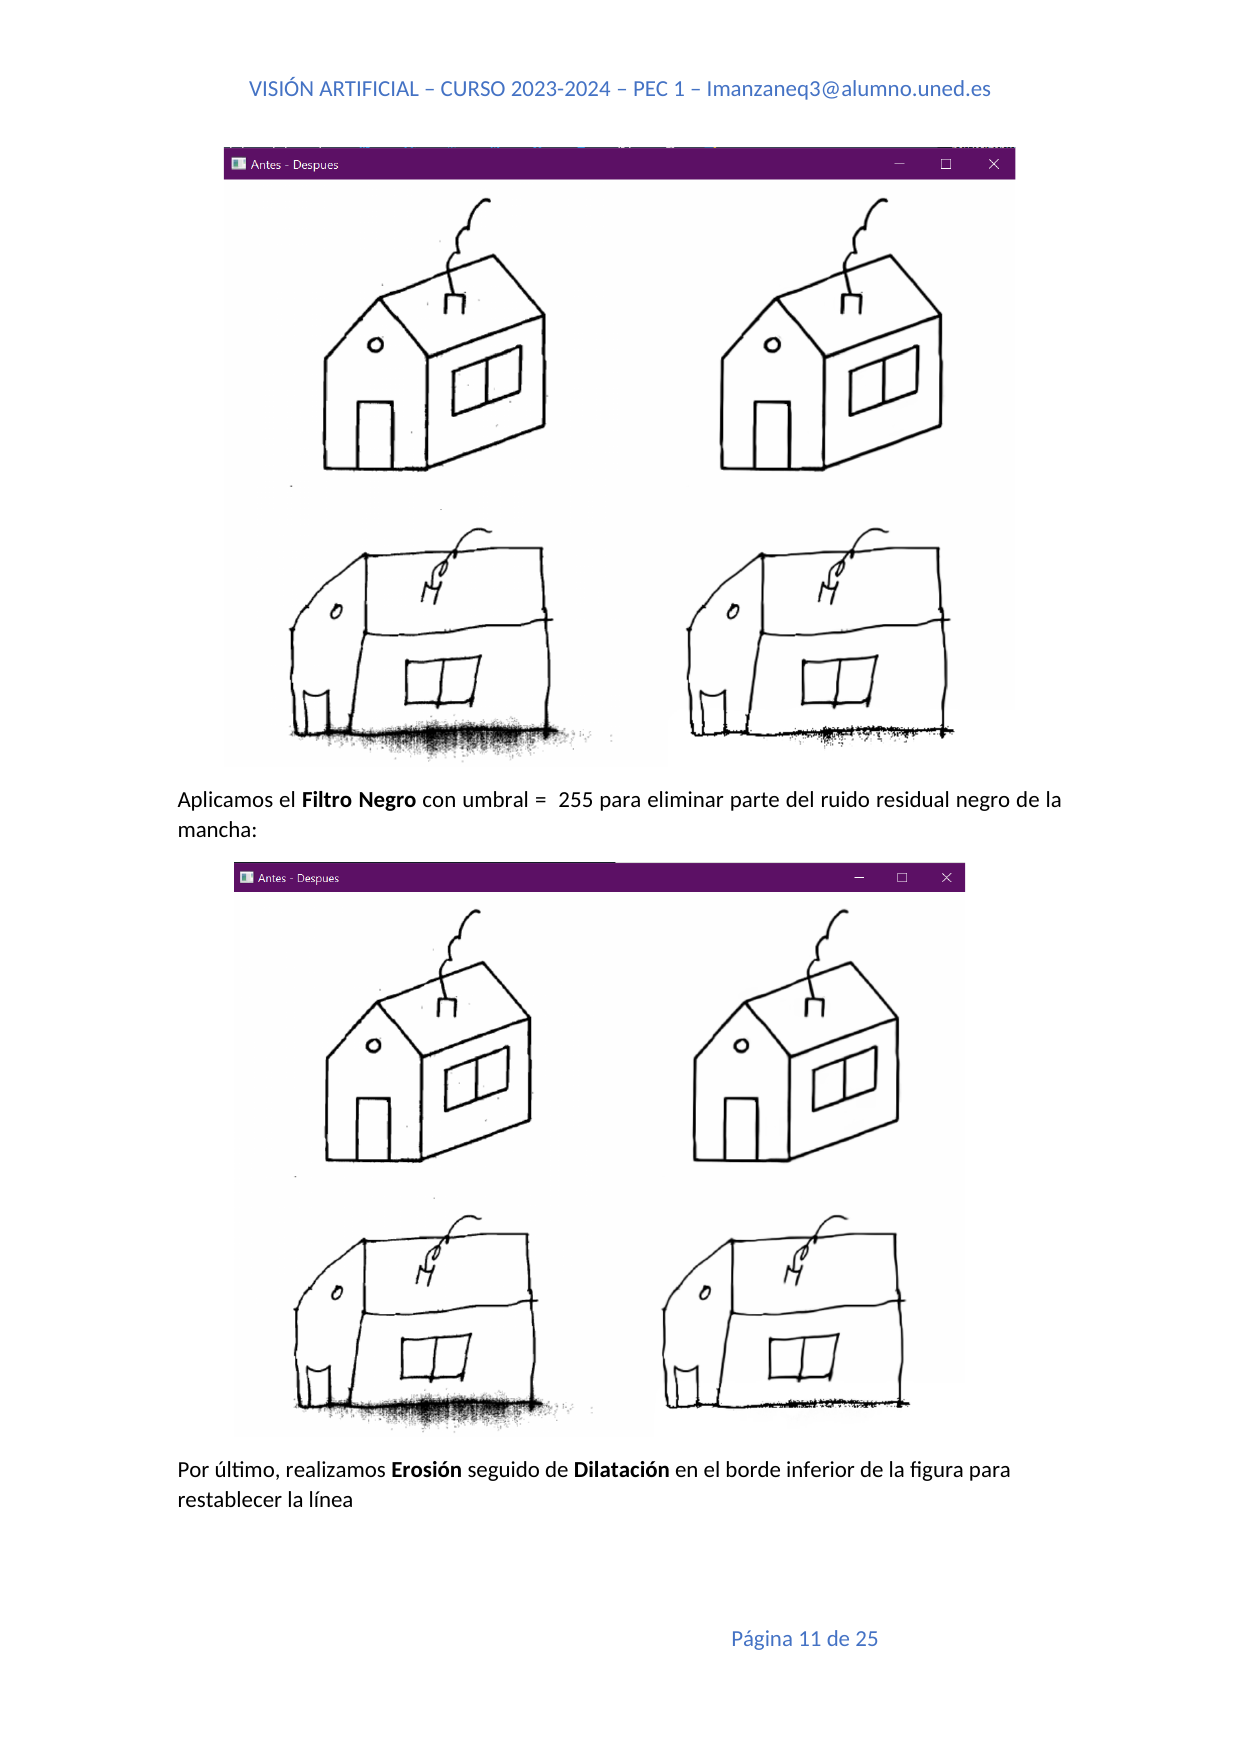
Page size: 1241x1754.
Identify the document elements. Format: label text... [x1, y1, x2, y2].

picture [234, 862, 966, 1437]
text Por último, realizamos Erosión seguido de Dilatación en el borde inferior de la figura para restablecer la línea [177, 1455, 1063, 1514]
picture [223, 147, 1016, 767]
text Aplicamos el Filtro Negro con umbral = 255 para eliminar parte del ruido residual negro de la mancha: [177, 785, 1063, 843]
